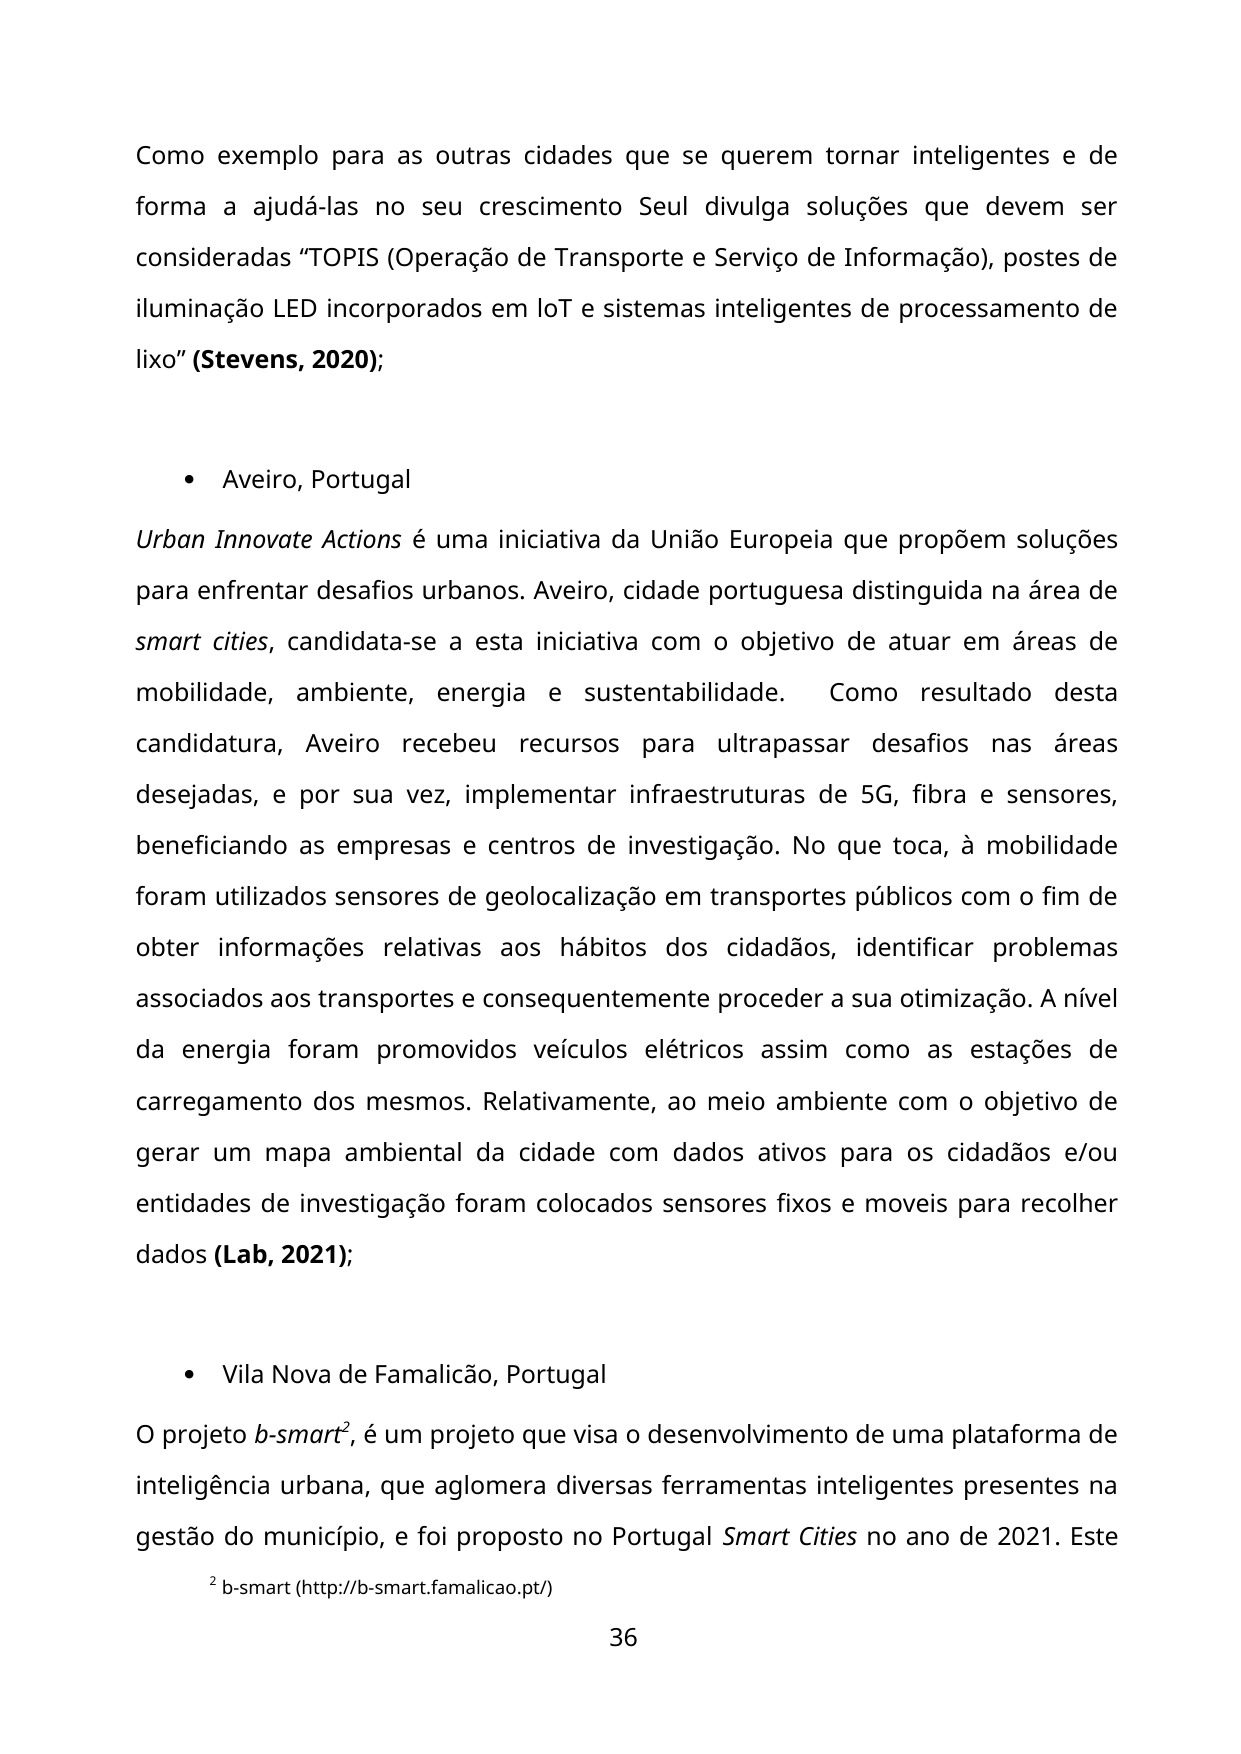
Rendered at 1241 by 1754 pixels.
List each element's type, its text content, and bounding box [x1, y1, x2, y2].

list Aveiro, Portugal [185, 462, 1119, 496]
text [135, 137, 1119, 376]
text Urban Innovate Actions é uma iniciativa da União Europeia que propõem soluções para enfrentar desafios urbanos. Aveiro, cidade portuguesa distinguida na área de smart cities, candidata-se a esta iniciativa com o objetivo de atuar em áreas de mobilidade, ambiente, energia e sustentabilidade. Como resultado desta candidatura, Aveiro recebeu recursos para ultrapassar desafios nas áreas desejadas, e por sua vez, implementar infraestruturas de 5G, fibra e sensores, beneficiando as empresas e centros de investigação. No que toca, à mobilidade foram utilizados sensores de geolocalização em transportes públicos com o fim de obter informações relativas aos hábitos dos cidadãos, identificar problemas associados aos transportes e consequentemente proceder a sua otimização. A nível da energia foram promovidos veículos elétricos assim como as estações de carregamento dos mesmos. Relativamente, ao meio ambiente com o objetivo de gerar um mapa ambiental da cidade com dados ativos para os cidadãos e/ou entidades de investigação foram colocados sensores fixos e moveis para recolher dados (Lab, 2021); [135, 522, 1119, 1270]
list Vila Nova de Famalicão, Portugal [185, 1356, 1119, 1390]
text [135, 1416, 1119, 1552]
